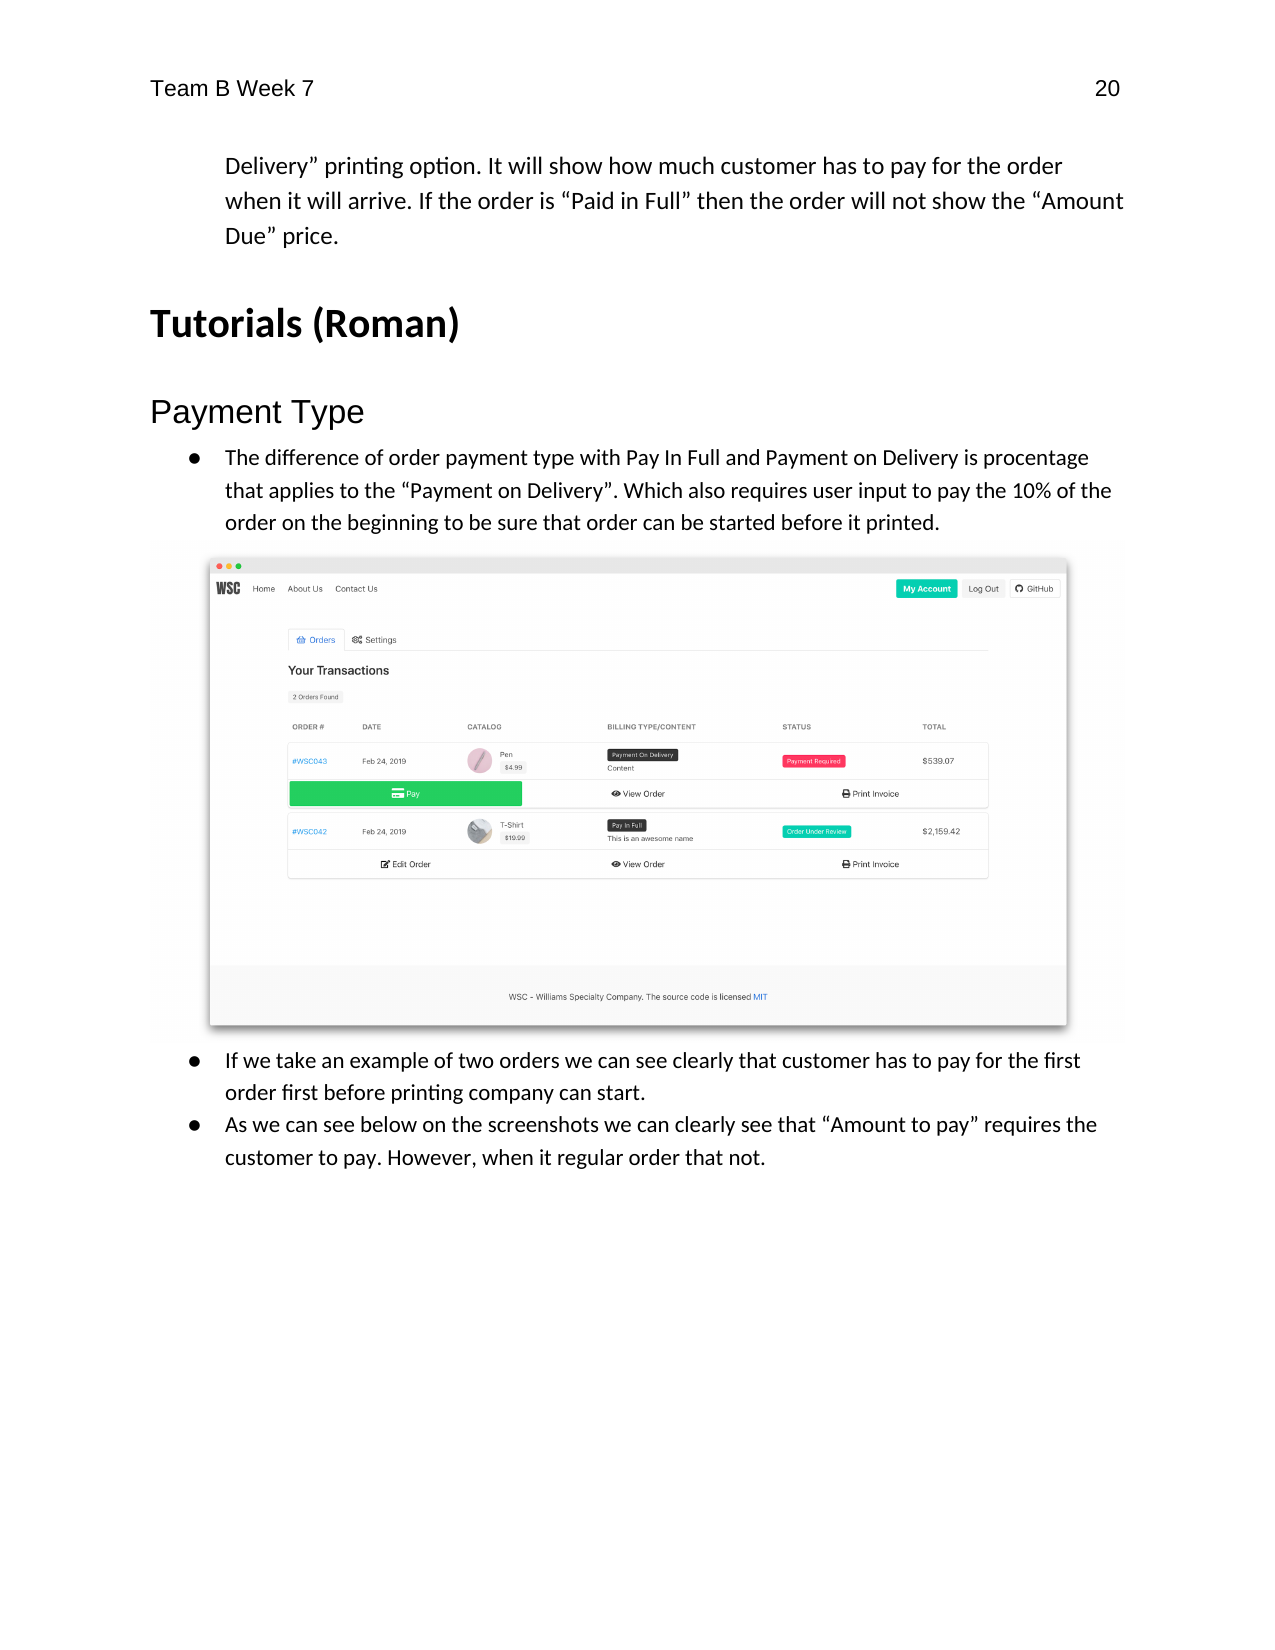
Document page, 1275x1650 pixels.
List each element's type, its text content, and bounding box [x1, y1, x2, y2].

list If we take an example of two orders we can see clearly that customer has to pay for the first order first before printing company can start. [187, 1046, 1125, 1106]
picture [150, 540, 1125, 1043]
subtitle Tutorials (Roman) [150, 297, 1125, 347]
list The difference of order payment type with Pay In Full and Payment on Delivery is procentage that applies to the “Payment on Delivery”. Which also requires user input to pay the 10% of the order on the beginning to be sure that order can be started before it printed. [187, 443, 1125, 536]
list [187, 150, 1125, 251]
list As we can see below on the screenshots we can clearly see that “Amount to pay” requires the customer to pay. However, when it regular order that not. [187, 1110, 1125, 1171]
subtitle Payment Type [150, 393, 1125, 431]
